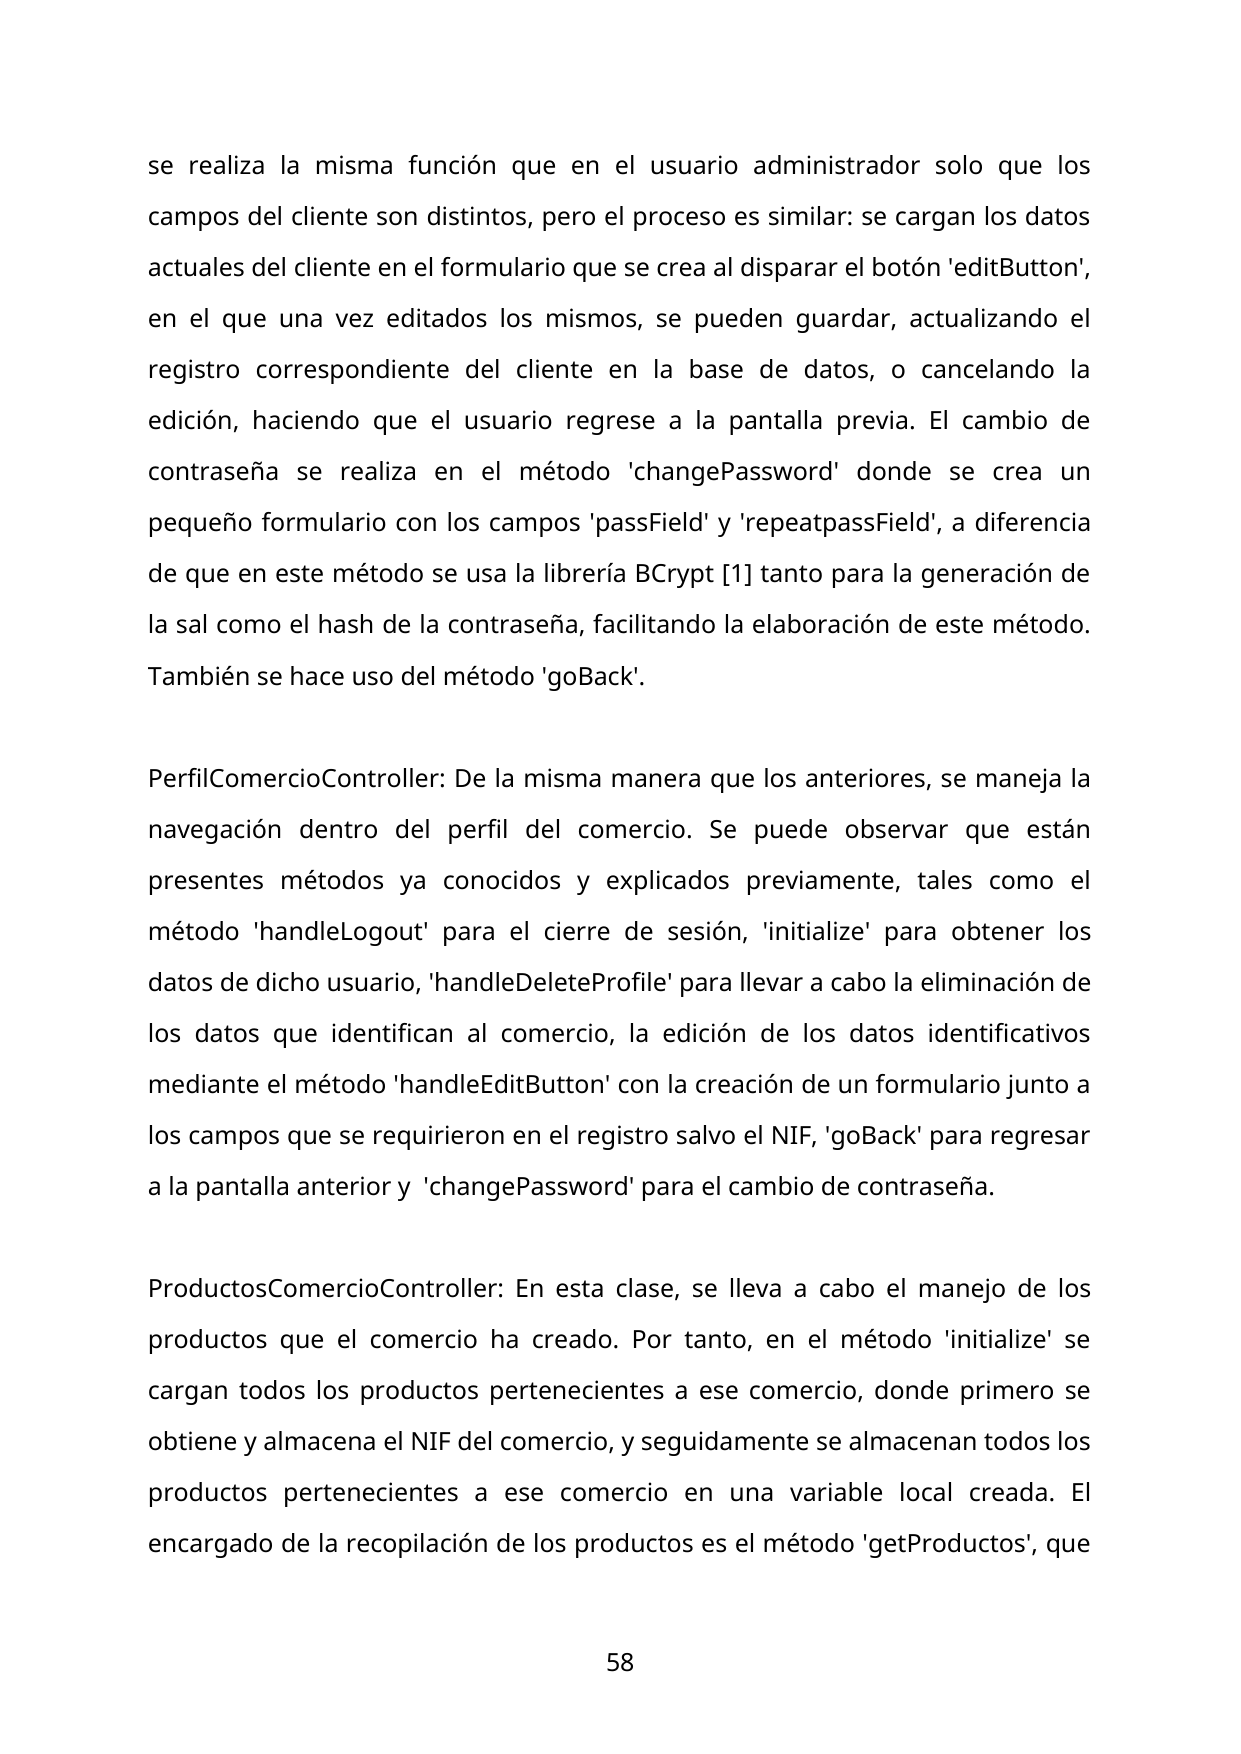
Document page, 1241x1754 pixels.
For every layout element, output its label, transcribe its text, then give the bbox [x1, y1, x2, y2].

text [148, 1271, 1092, 1560]
text PerfilComercioController: De la misma manera que los anteriores, se maneja la navegación dentro del perfil del comercio. Se puede observar que están presentes métodos ya conocidos y explicados previamente, tales como el método 'handleLogout' para el cierre de sesión, 'initialize' para obtener los datos de dicho usuario, 'handleDeleteProfile' para llevar a cabo la eliminación de los datos que identifican al comercio, la edición de los datos identificativos mediante el método 'handleEditButton' con la creación de un formulario junto a los campos que se requirieron en el registro salvo el NIF, 'goBack' para regresar a la pantalla anterior y 'changePassword' para el cambio de contraseña. [148, 760, 1092, 1203]
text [148, 148, 1092, 692]
